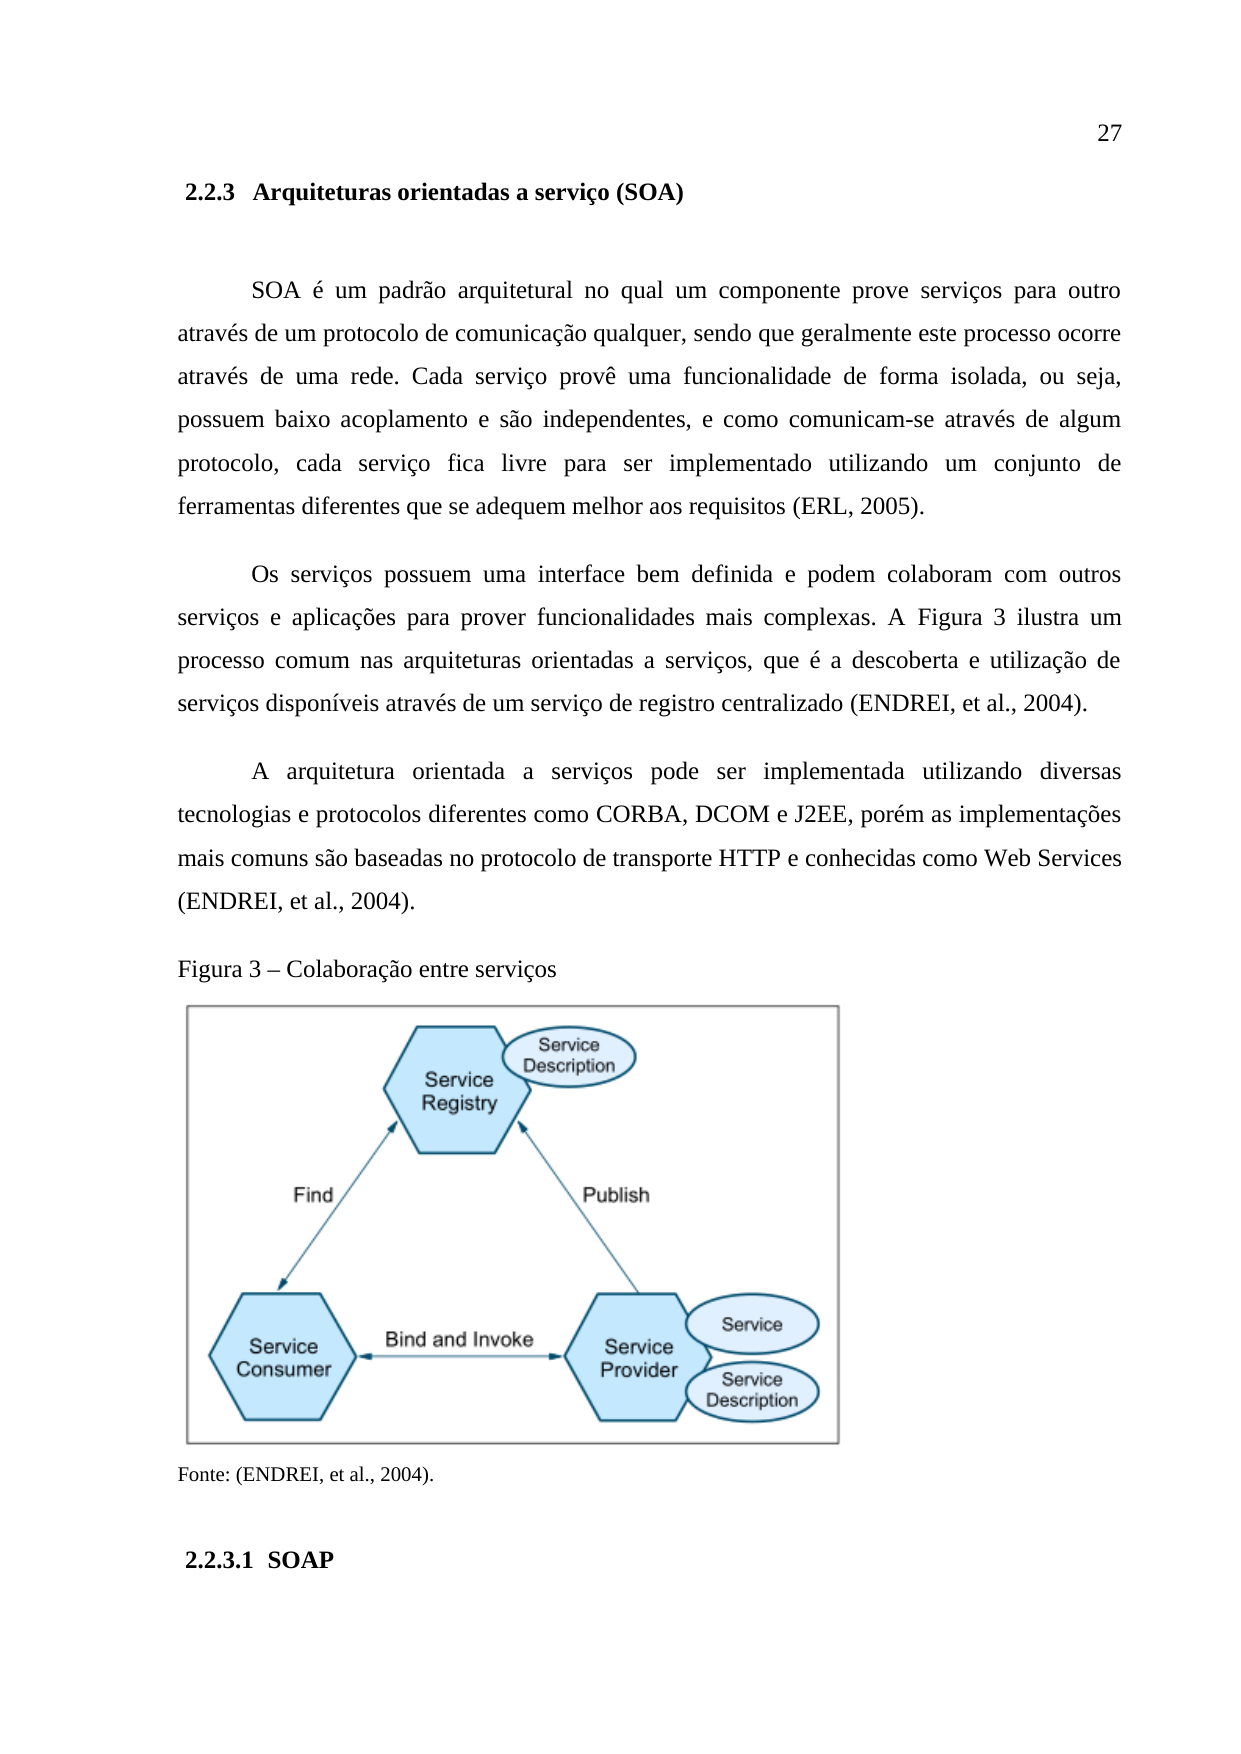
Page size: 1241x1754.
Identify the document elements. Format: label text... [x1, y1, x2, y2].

text Arquiteturas orientadas a serviço (SOA) [185, 177, 1122, 206]
text SOAP [185, 1546, 1122, 1574]
text Os serviços possuem uma interface bem definida e podem colaboram com outros serviços e aplicações para prover funcionalidades mais complexas. A Figura 3 ilustra um processo comum nas arquiteturas orientadas a serviços, que é a descoberta e utilização de serviços disponíveis através de um serviço de registro centralizado . [177, 559, 1122, 717]
text A arquitetura orientada a serviços pode ser implementada utilizando diversas tecnologias e protocolos diferentes como CORBA, DCOM e J2EE, porém as implementações mais comuns são baseadas no protocolo de transporte HTTP e conhecidas como Web Services . [177, 756, 1122, 914]
text SOA é um padrão arquitetural no qual um componente prove serviços para outro através de um protocolo de comunicação qualquer, sendo que geralmente este processo ocorre através de uma rede. Cada serviço provê uma funcionalidade de forma isolada, ou seja, possuem baixo acoplamento e são independentes, e como comunicam-se através de algum protocolo, cada serviço fica livre para ser implementado utilizando um conjunto de ferramentas diferentes que se adequem melhor aos requisitos . [177, 275, 1122, 519]
text Figura 3 – Colaboração entre serviços [177, 954, 1122, 983]
picture [177, 997, 848, 1451]
text Fonte: . [177, 1462, 1122, 1486]
